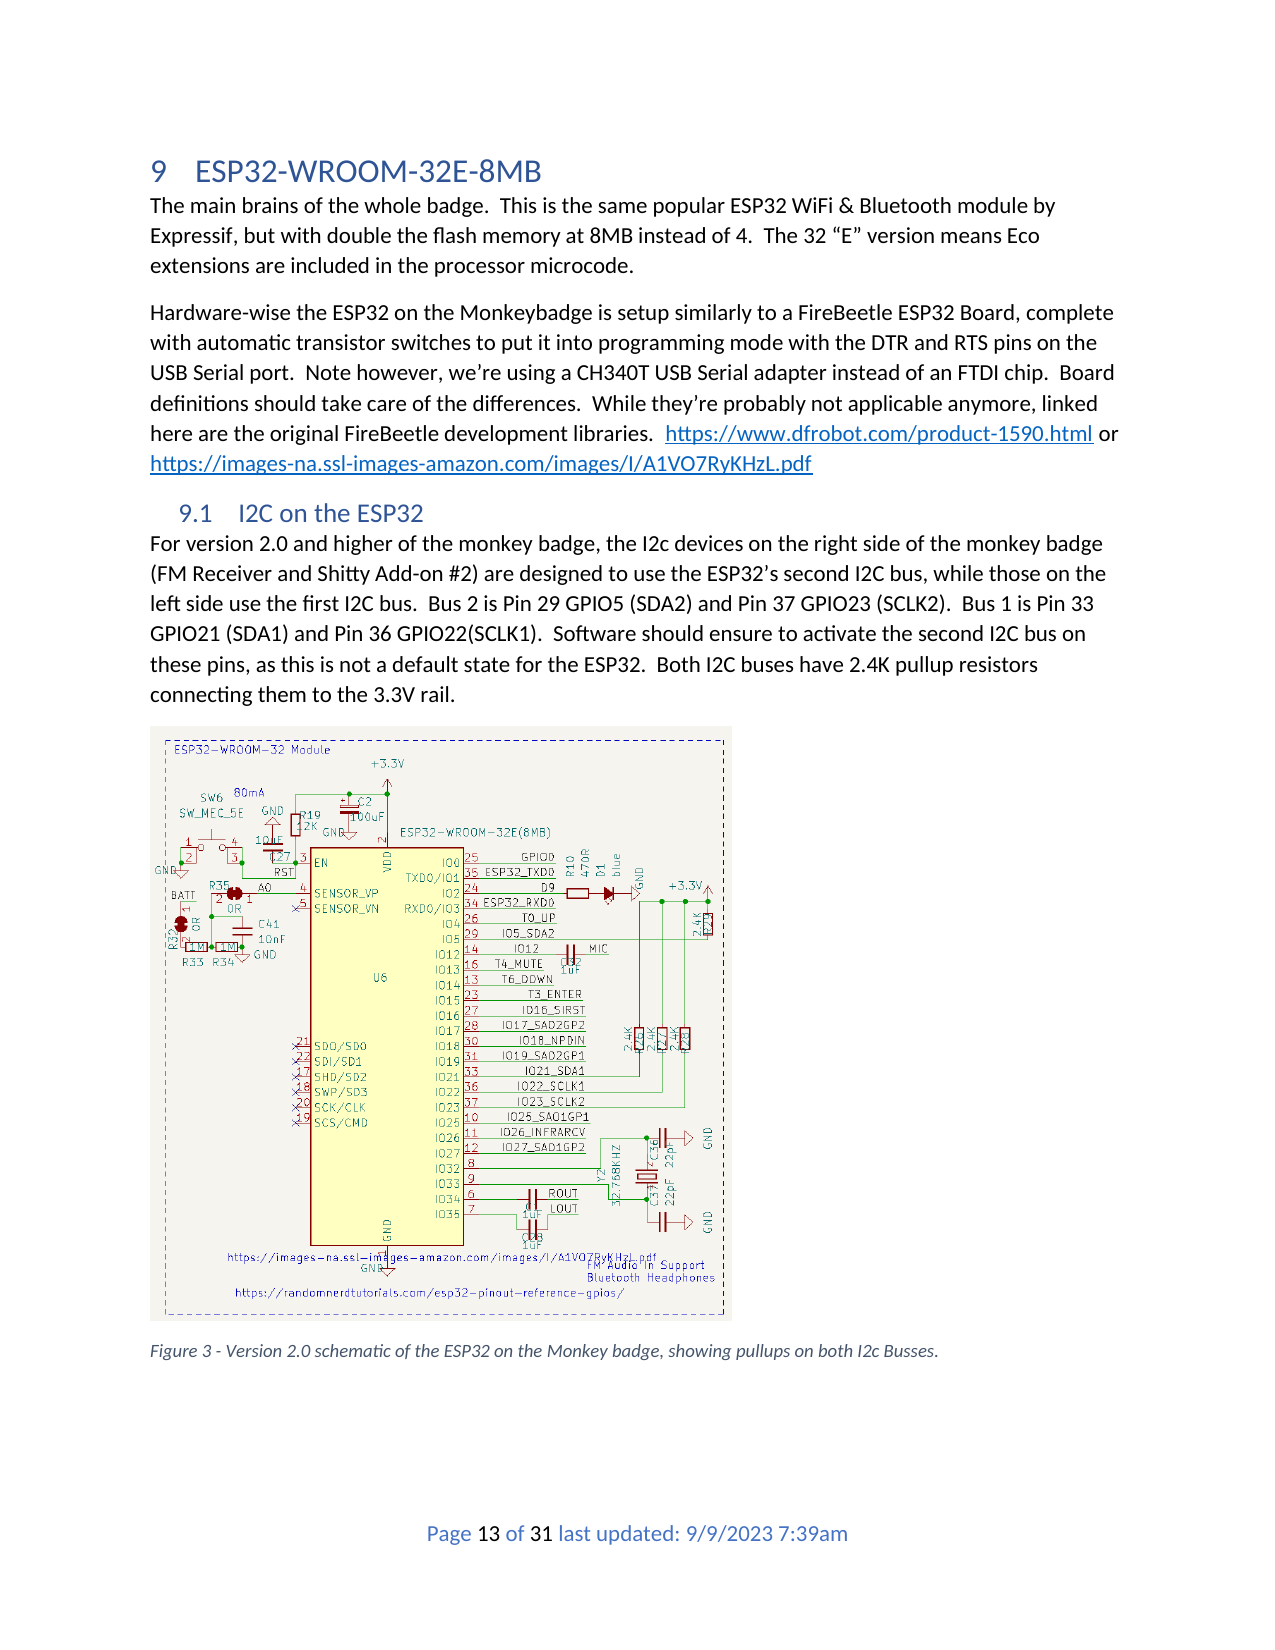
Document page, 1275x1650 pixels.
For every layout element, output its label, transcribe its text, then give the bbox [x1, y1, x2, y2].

subtitle ESP32-WROOM-32E-8MB [150, 150, 1125, 191]
text The main brains of the whole badge. This is the same popular ESP32 WiFi & Bluetooth module by Expressif, but with double the flash memory at 8MB instead of 4. The 32 “E” version means Eco extensions are included in the processor microcode. [150, 191, 1125, 279]
text Figure 3 - Version 2.0 schematic of the ESP32 on the Monkey badge, showing pullups on both I2c Busses. [150, 1339, 1125, 1362]
picture [150, 726, 733, 1321]
subtitle I2C on the ESP32 [178, 496, 1125, 529]
text For version 2.0 and higher of the monkey badge, the I2c devices on the right side of the monkey badge (FM Receiver and Shitty Add-on #2) are designed to use the ESP32’s second I2C bus, while those on the left side use the first I2C bus. Bus 2 is Pin 29 GPIO5 (SDA2) and Pin 37 GPIO23 (SCLK2). Bus 1 is Pin 33 GPIO21 (SDA1) and Pin 36 GPIO22(SCLK1). Software should ensure to activate the second I2C bus on these pins, as this is not a default state for the ESP32. Both I2C buses have 2.4K pullup resistors connecting them to the 3.3V rail. [150, 529, 1125, 708]
text Hardware-wise the ESP32 on the Monkeybadge is setup similarly to a FireBeetle ESP32 Board, complete with automatic transistor switches to put it into programming mode with the DTR and RTS pins on the USB Serial port. Note however, we’re using a CH340T USB Serial adapter instead of an FTDI chip. Board definitions should take care of the differences. While they’re probably not applicable anymore, linked here are the original FireBeetle development libraries. https://www.dfrobot.com/product-1590.html or https://images-na.ssl-images-amazon.com/images/I/A1VO7RyKHzL.pdf [150, 298, 1125, 477]
